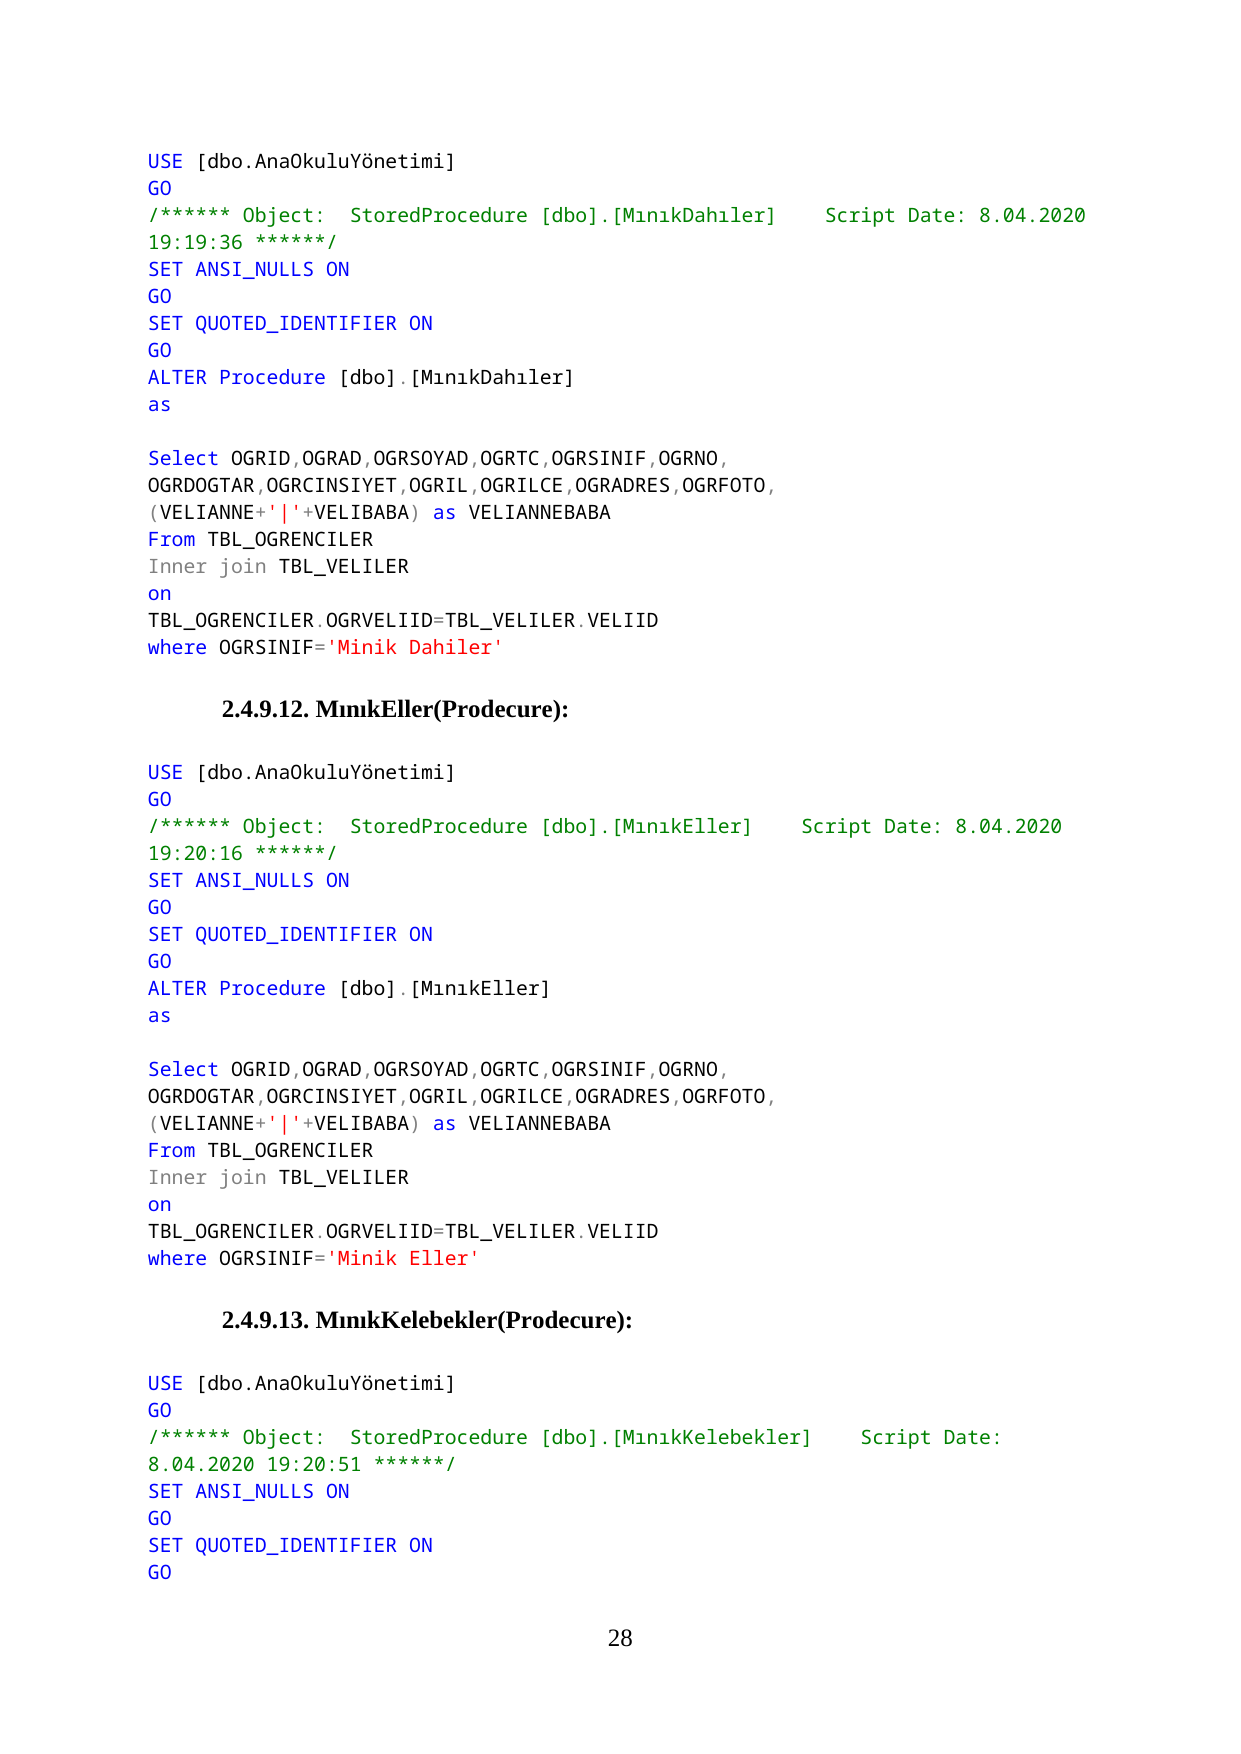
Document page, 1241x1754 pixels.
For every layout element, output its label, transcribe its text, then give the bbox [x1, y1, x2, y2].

text From TBL_OGRENCILER [148, 1136, 1092, 1163]
text GO [148, 175, 1092, 202]
text on [148, 579, 1092, 606]
text ALTER Procedure [dbo].[MınıkEller] [148, 974, 1092, 1001]
text GO [148, 1558, 1092, 1585]
text USE [dbo.AnaOkuluYönetimi] [148, 1369, 1092, 1396]
text TBL_OGRENCILER.OGRVELIID=TBL_VELILER.VELIID [148, 1217, 1092, 1244]
text GO [148, 337, 1092, 363]
text GO [148, 786, 1092, 812]
text Inner join TBL_VELILER [148, 552, 1092, 579]
text SET ANSI_NULLS ON [148, 1477, 1092, 1504]
text GO [148, 947, 1092, 974]
text (VELIANNE+'|'+VELIBABA) as VELIANNEBABA [148, 498, 1092, 525]
text SET QUOTED_IDENTIFIER ON [148, 309, 1092, 337]
text 2.4.9.13. MınıkKelebekler(Prodecure): [148, 1305, 1092, 1334]
text USE [dbo.AnaOkuluYönetimi] [148, 758, 1092, 786]
text OGRDOGTAR,OGRCINSIYET,OGRIL,OGRILCE,OGRADRES,OGRFOTO, [148, 1082, 1092, 1109]
text /****** Object: StoredProcedure [dbo].[MınıkKelebekler] Script Date: 8.04.2020 19:20:51 ******/ [148, 1423, 1092, 1477]
text GO [148, 283, 1092, 309]
text on [148, 1190, 1092, 1217]
text (VELIANNE+'|'+VELIBABA) as VELIANNEBABA [148, 1109, 1092, 1136]
text OGRDOGTAR,OGRCINSIYET,OGRIL,OGRILCE,OGRADRES,OGRFOTO, [148, 471, 1092, 498]
text as [148, 391, 1092, 417]
text /****** Object: StoredProcedure [dbo].[MınıkDahıler] Script Date: 8.04.2020 19:19:36 ******/ [148, 202, 1092, 256]
text From TBL_OGRENCILER [148, 525, 1092, 552]
text TBL_OGRENCILER.OGRVELIID=TBL_VELILER.VELIID [148, 606, 1092, 633]
text GO [148, 1396, 1092, 1423]
text where OGRSINIF='Minik Eller' [148, 1244, 1092, 1271]
text USE [dbo.AnaOkuluYönetimi] [148, 148, 1092, 175]
text SET QUOTED_IDENTIFIER ON [148, 920, 1092, 947]
text SET ANSI_NULLS ON [148, 866, 1092, 893]
text SET ANSI_NULLS ON [148, 256, 1092, 283]
text GO [148, 1504, 1092, 1531]
text 2.4.9.12. MınıkEller(Prodecure): [148, 694, 1092, 723]
text where OGRSINIF='Minik Dahiler' [148, 633, 1092, 660]
text ALTER Procedure [dbo].[MınıkDahıler] [148, 363, 1092, 391]
text GO [148, 893, 1092, 920]
text Select OGRID,OGRAD,OGRSOYAD,OGRTC,OGRSINIF,OGRNO, [148, 1055, 1092, 1082]
text Inner join TBL_VELILER [148, 1163, 1092, 1190]
text SET QUOTED_IDENTIFIER ON [148, 1531, 1092, 1558]
text /****** Object: StoredProcedure [dbo].[MınıkEller] Script Date: 8.04.2020 19:20:16 ******/ [148, 812, 1092, 866]
text Select OGRID,OGRAD,OGRSOYAD,OGRTC,OGRSINIF,OGRNO, [148, 444, 1092, 471]
text as [148, 1001, 1092, 1028]
